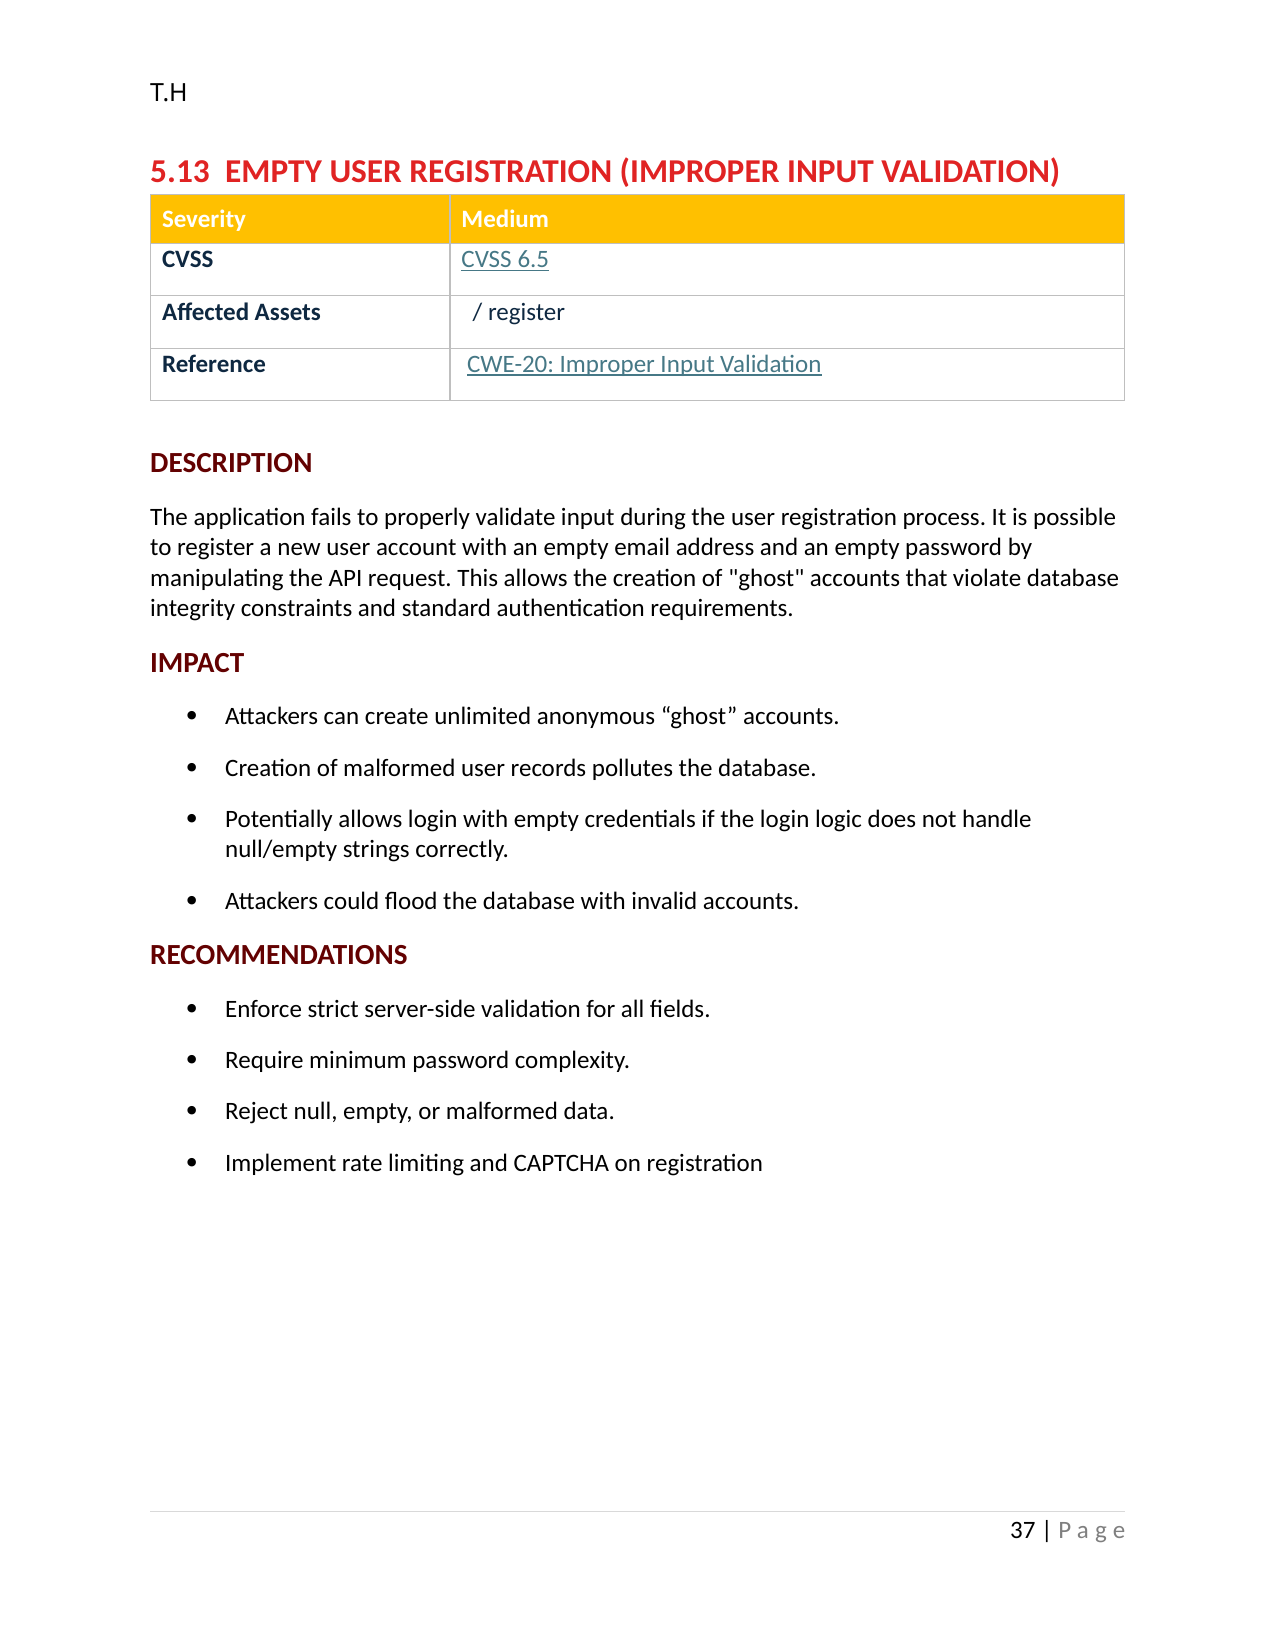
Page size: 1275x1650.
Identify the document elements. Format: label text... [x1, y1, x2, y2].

subtitle Empty user registration (Improper Input Validation) [150, 150, 1125, 191]
list Attackers can create unlimited anonymous “ghost” accounts. [187, 700, 1125, 731]
list Enforce strict server-side validation for all fields. [187, 993, 1125, 1023]
list Implement rate limiting and CAPTCHA on registration [187, 1147, 1125, 1177]
table_cell CVSS 6.5 [451, 244, 1124, 295]
table_header Severity [151, 195, 449, 243]
table_cell CVSS [151, 244, 449, 295]
text Description [150, 444, 1125, 480]
table_cell / register [451, 296, 1124, 347]
table_cell CWE-20: Improper Input Validation [451, 349, 1124, 400]
list Creation of malformed user records pollutes the database. [187, 752, 1125, 782]
table_cell Affected Assets [151, 296, 449, 347]
list Attackers could flood the database with invalid accounts. [187, 885, 1125, 916]
text The application fails to properly validate input during the user registration process. It is possible to register a new user account with an empty email address and an empty password by manipulating the API request. This allows the creation of "ghost" accounts that violate database integrity constraints and standard authentication requirements. [150, 501, 1125, 623]
text RECOMMENDATIONS [150, 936, 1125, 972]
table_header Medium [451, 195, 1124, 243]
list Potentially allows login with empty credentials if the login logic does not handle null/empty strings correctly. [187, 803, 1125, 864]
list Reject null, empty, or malformed data. [187, 1096, 1125, 1126]
list Require minimum password complexity. [187, 1044, 1125, 1075]
table_cell Reference [151, 349, 449, 400]
text IMPACT [150, 644, 1125, 679]
